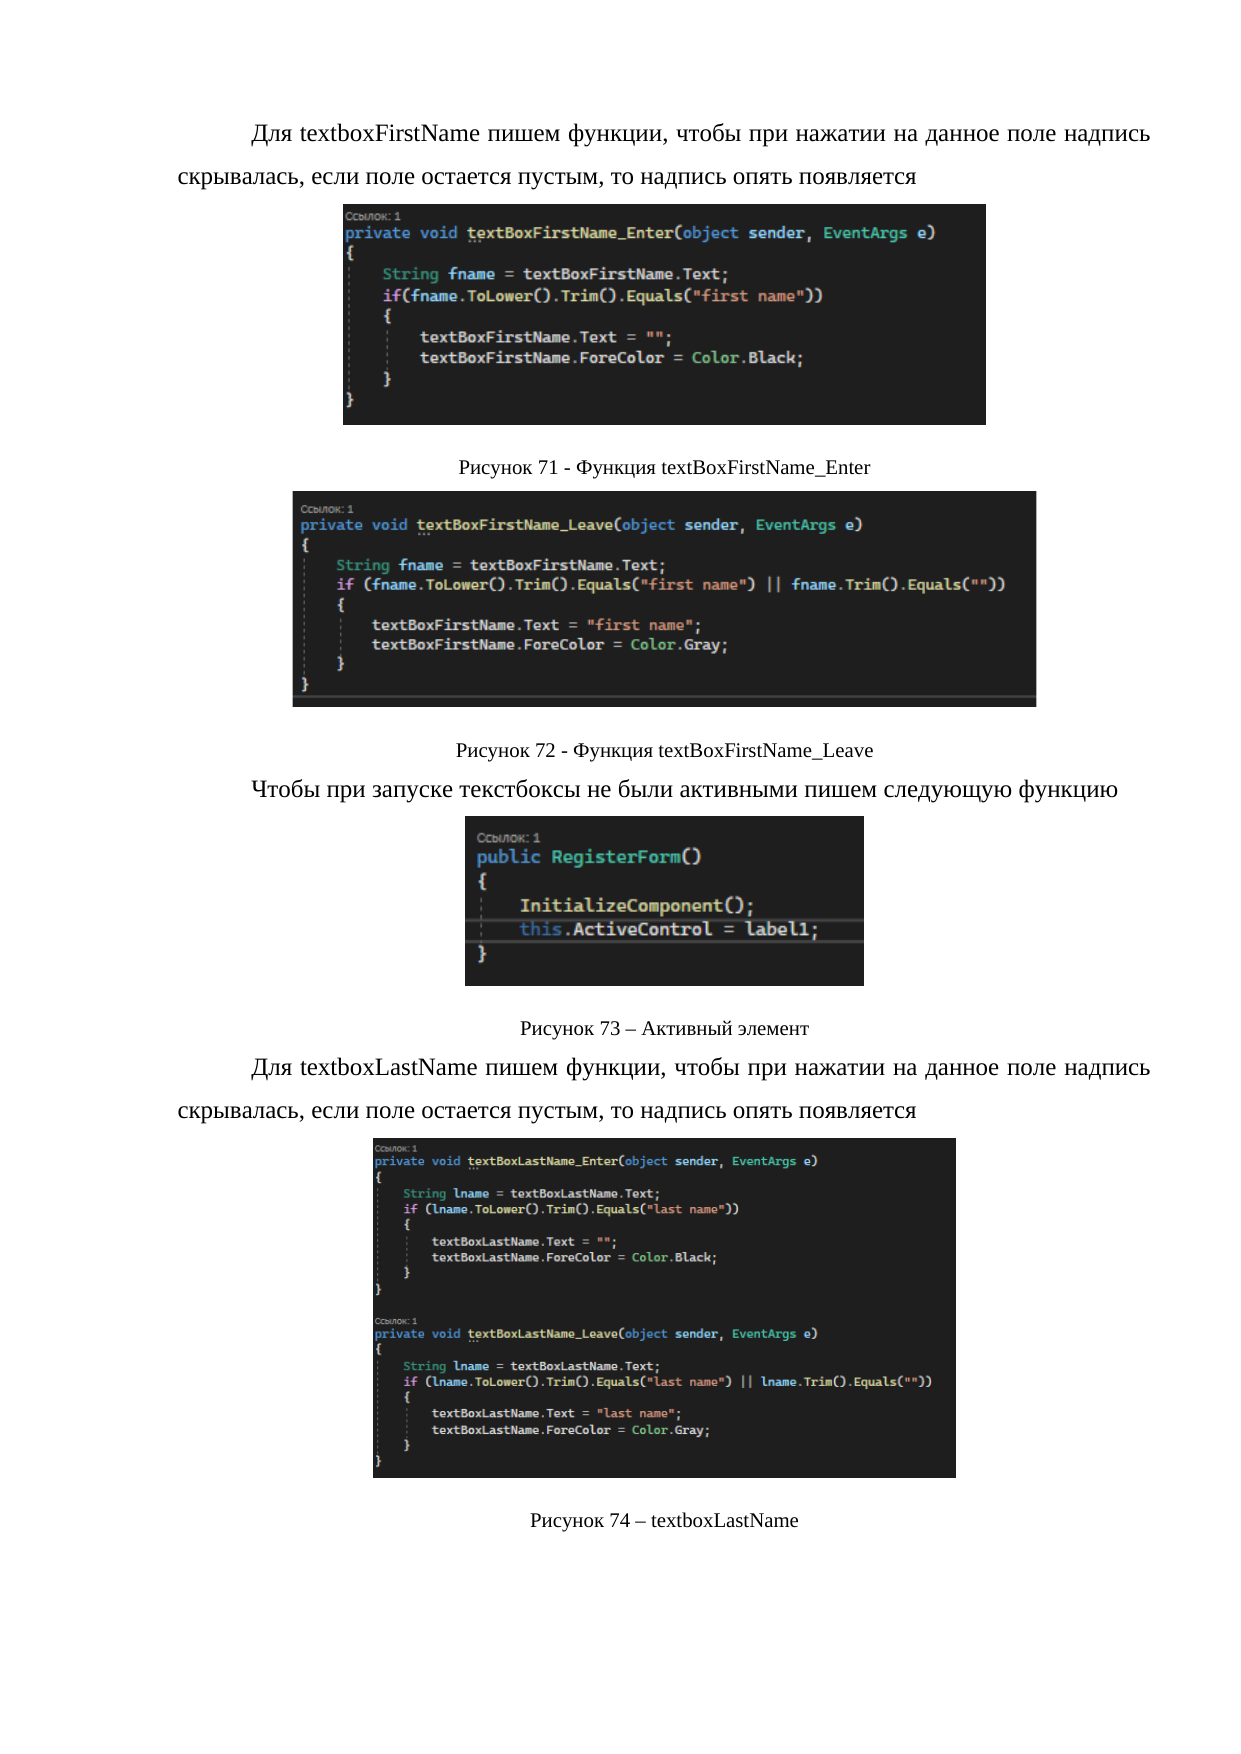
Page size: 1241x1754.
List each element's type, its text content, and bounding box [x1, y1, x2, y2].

text Рисунок 71 - Функция textBoxFirstName_Enter [177, 455, 1152, 479]
picture [343, 204, 986, 425]
text Для textboxLastName пишем функции, чтобы при нажатии на данное поле надпись скрывалась, если поле остается пустым, то надпись опять появляется [177, 1052, 1152, 1124]
picture [292, 491, 1037, 707]
text Для textboxFirstName пишем функции, чтобы при нажатии на данное поле надпись скрывалась, если поле остается пустым, то надпись опять появляется [177, 118, 1152, 190]
text Рисунок 74 – textboxLastName [177, 1508, 1152, 1532]
text Рисунок 72 - Функция textBoxFirstName_Leave [177, 738, 1152, 762]
picture [465, 816, 864, 986]
text Рисунок 73 – Активный элемент [177, 1016, 1152, 1040]
picture [373, 1138, 956, 1478]
text Чтобы при запуске текстбоксы не были активными пишем следующую функцию [177, 774, 1152, 802]
